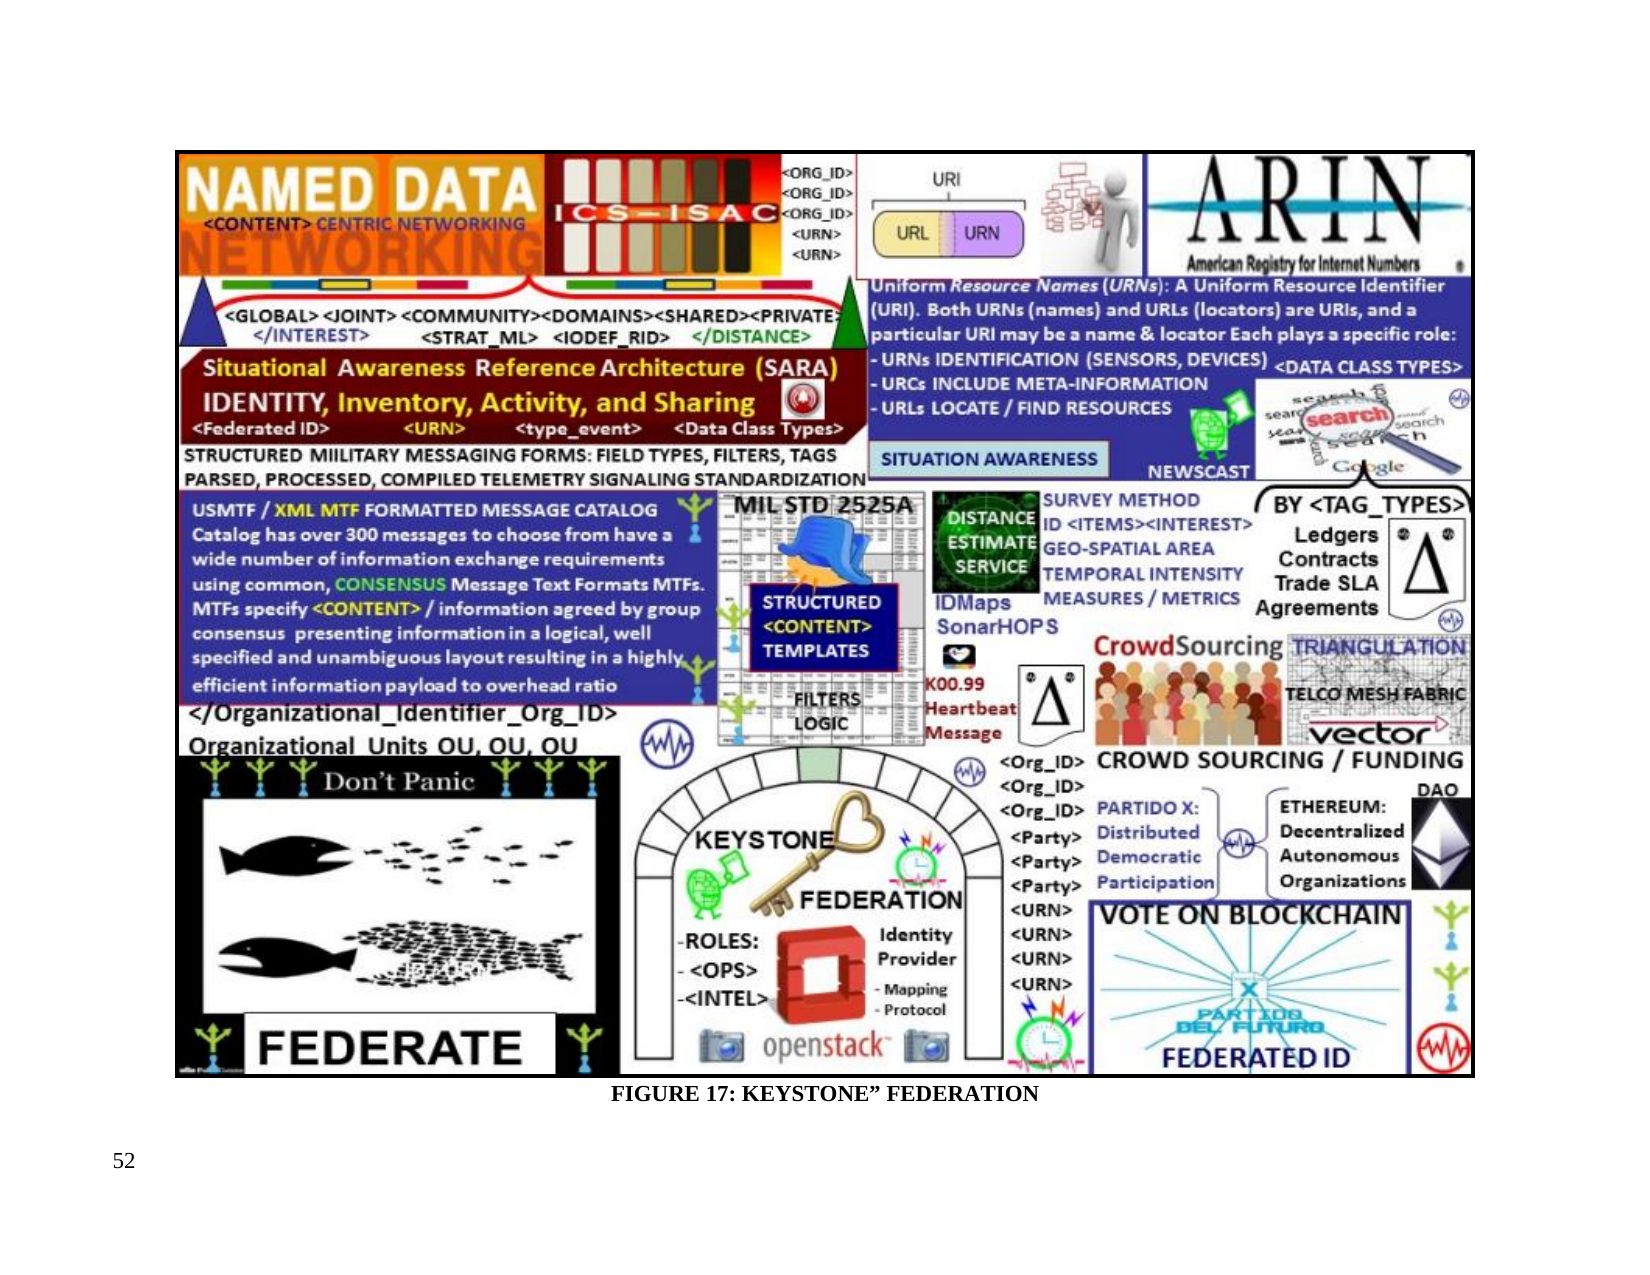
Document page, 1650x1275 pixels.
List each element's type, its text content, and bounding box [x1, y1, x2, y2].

picture [179, 154, 1471, 1074]
text FIGURE 17: KEYSTONE” FEDERATION [37, 1080, 1612, 1107]
